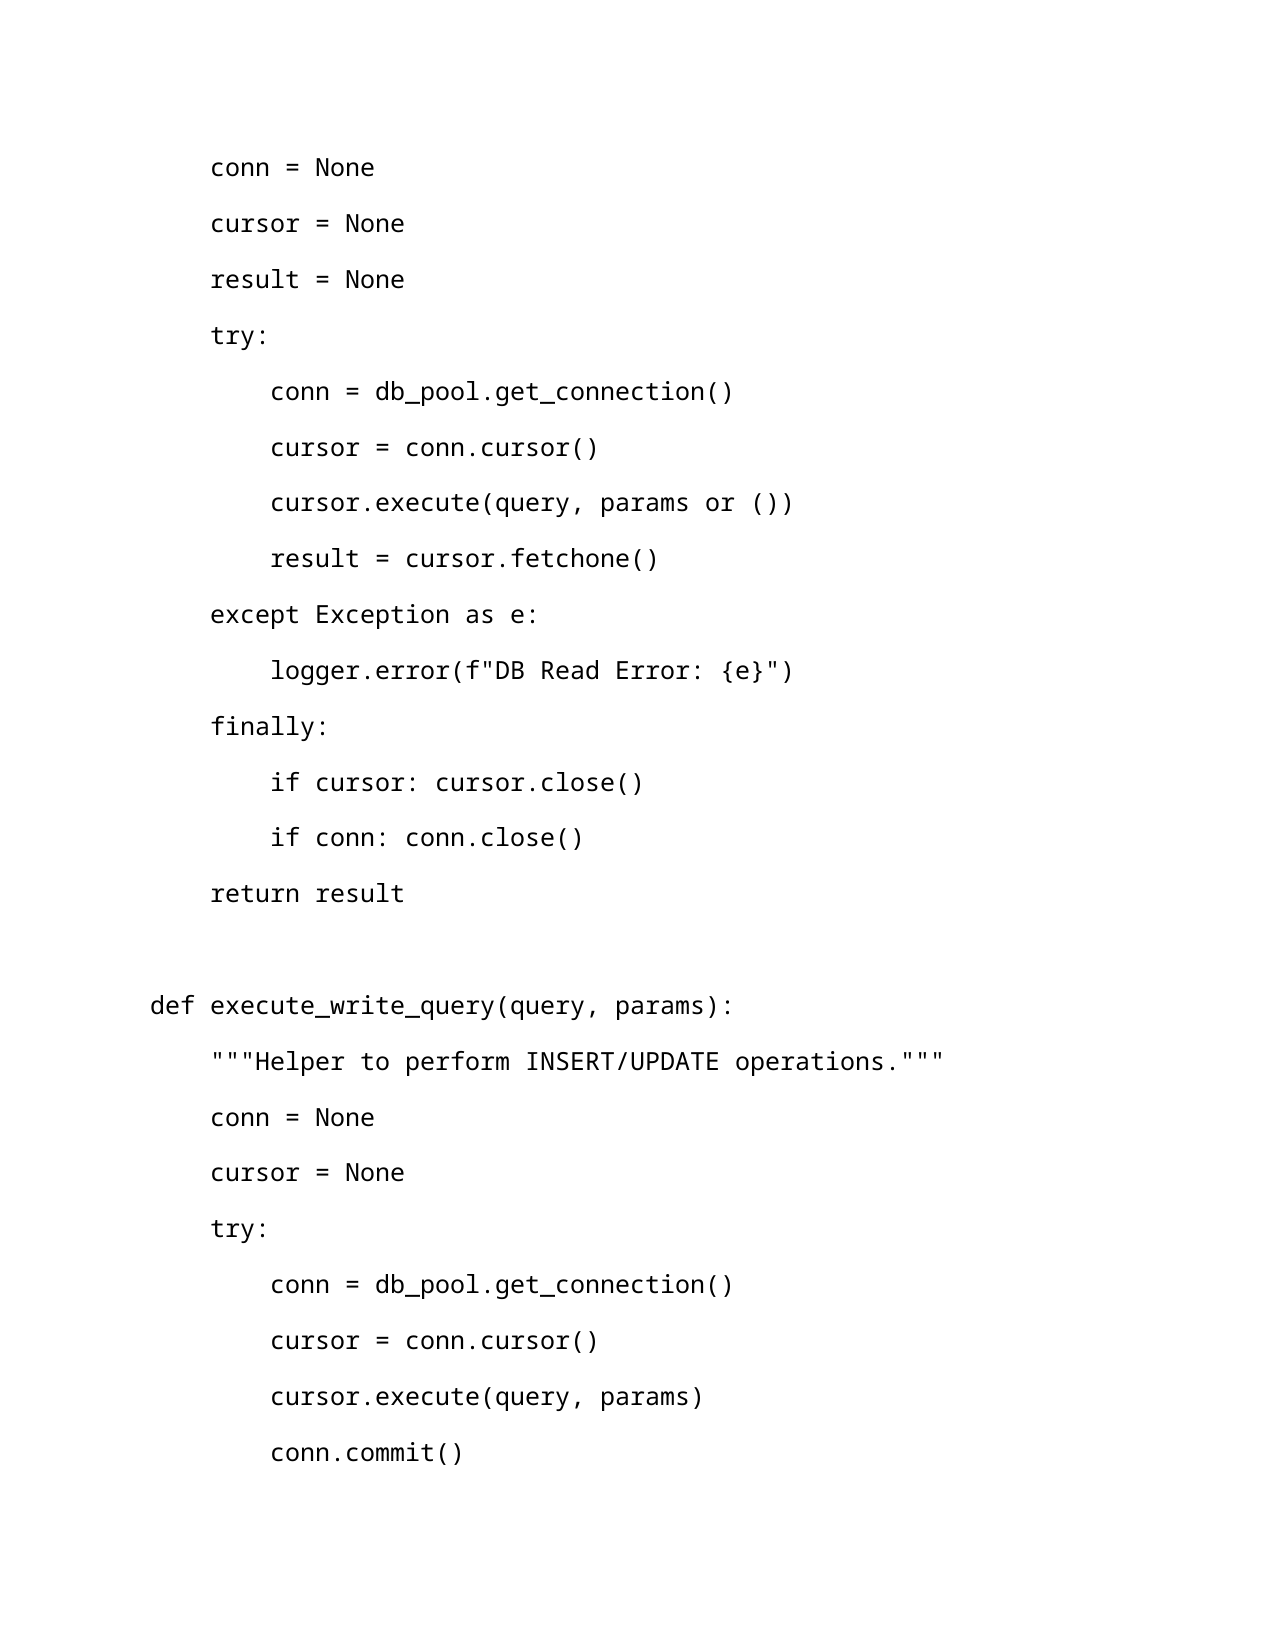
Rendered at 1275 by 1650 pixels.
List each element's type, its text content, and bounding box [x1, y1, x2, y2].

text cursor = None [150, 206, 1125, 240]
text finally: [150, 708, 1125, 742]
text cursor.execute(query, params) [150, 1378, 1125, 1412]
text cursor = conn.cursor() [150, 429, 1125, 463]
text result = None [150, 262, 1125, 296]
text conn.commit() [150, 1434, 1125, 1468]
text result = cursor.fetchone() [150, 541, 1125, 575]
text try: [150, 317, 1125, 352]
text logger.error(f"DB Read Error: {e}") [150, 652, 1125, 687]
text cursor = conn.cursor() [150, 1322, 1125, 1357]
text cursor.execute(query, params or ()) [150, 485, 1125, 519]
text return result [150, 876, 1125, 910]
text conn = db_pool.get_connection() [150, 1267, 1125, 1301]
text try: [150, 1211, 1125, 1245]
text if cursor: cursor.close() [150, 764, 1125, 798]
text conn = None [150, 1099, 1125, 1133]
text conn = None [150, 150, 1125, 184]
text """Helper to perform INSERT/UPDATE operations.""" [150, 1043, 1125, 1077]
text def execute_write_query(query, params): [150, 987, 1125, 1022]
text cursor = None [150, 1155, 1125, 1189]
text except Exception as e: [150, 597, 1125, 631]
text conn = db_pool.get_connection() [150, 373, 1125, 407]
text if conn: conn.close() [150, 820, 1125, 854]
